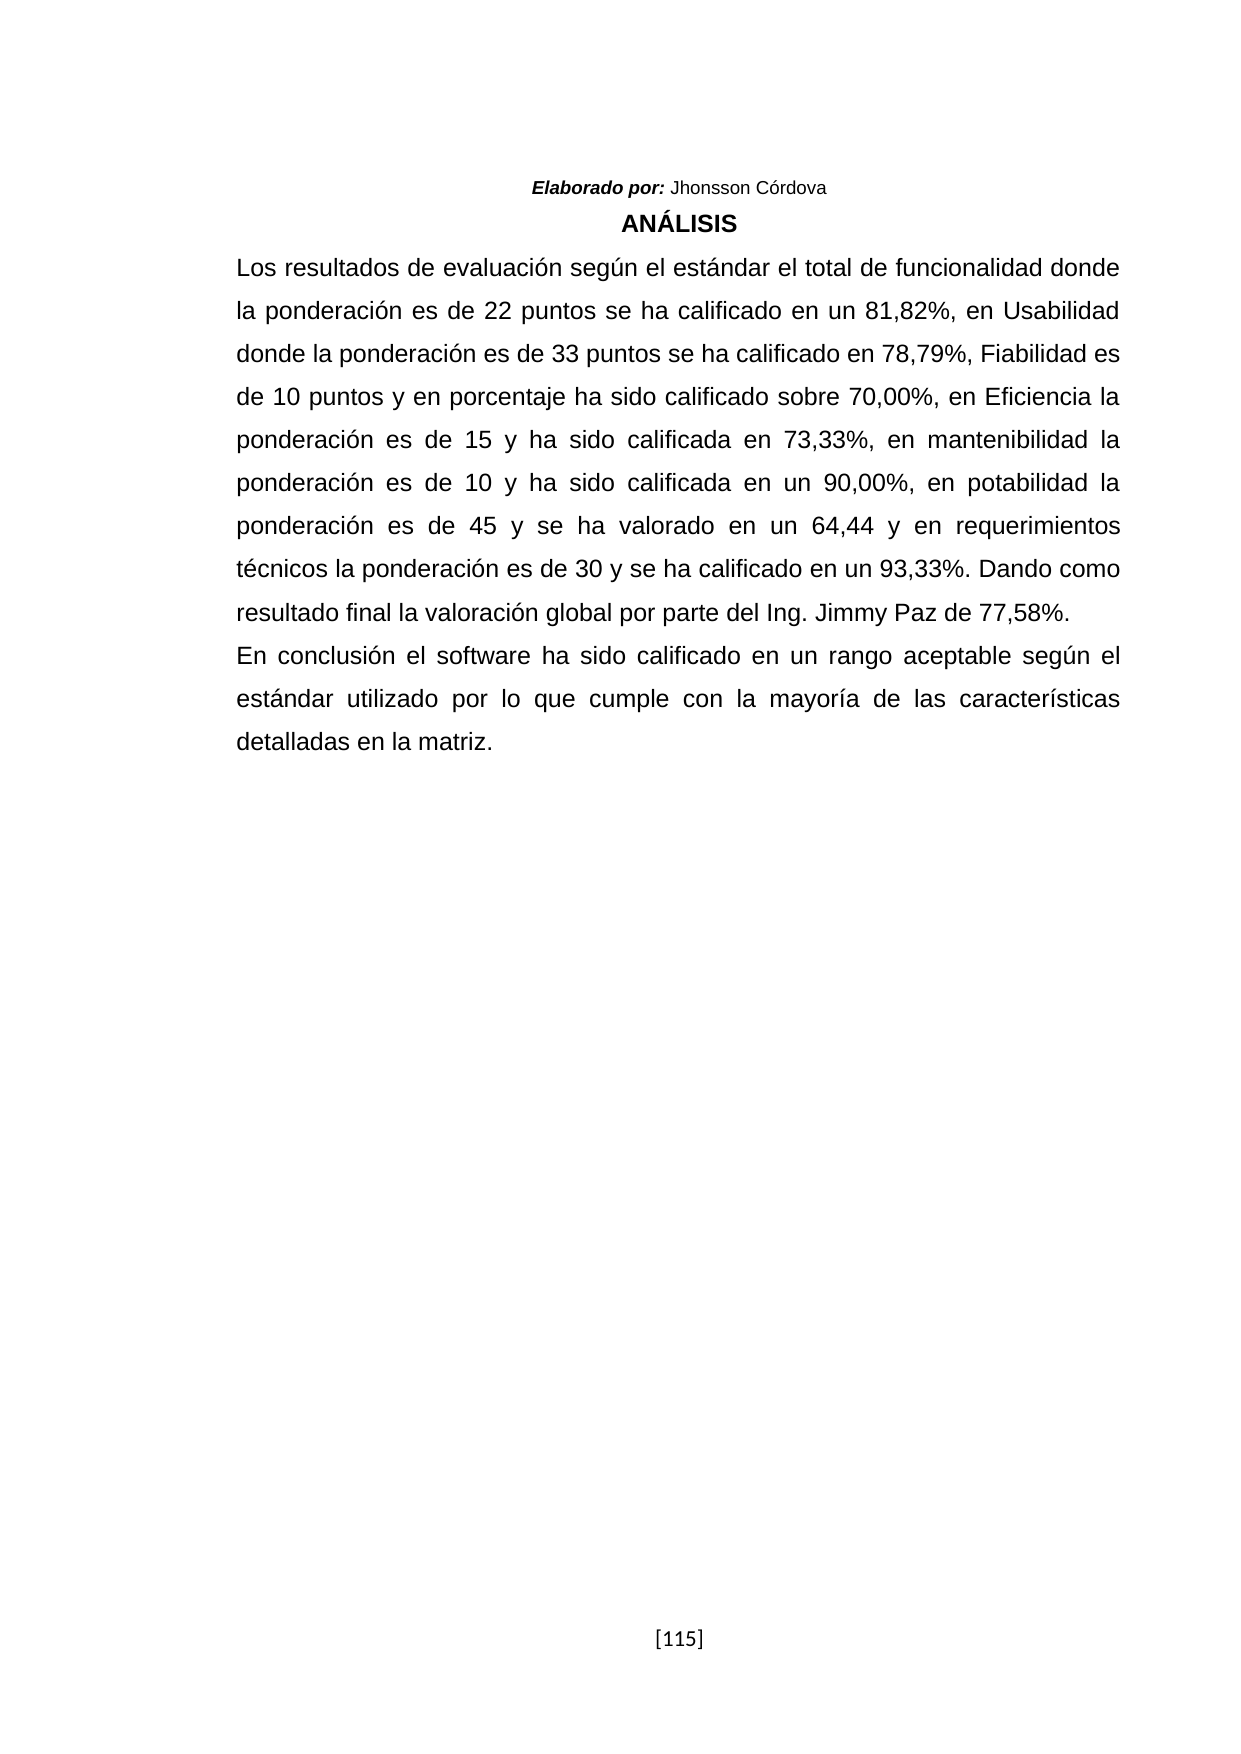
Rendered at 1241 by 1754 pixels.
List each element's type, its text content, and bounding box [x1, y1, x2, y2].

text Los resultados de evaluación según el estándar el total de funcionalidad donde la ponderación es de 22 puntos se ha calificado en un 81,82%, en Usabilidad donde la ponderación es de 33 puntos se ha calificado en 78,79%, Fiabilidad es de 10 puntos y en porcentaje ha sido calificado sobre 70,00%, en Eficiencia la ponderación es de 15 y ha sido calificada en 73,33%, en mantenibilidad la ponderación es de 10 y ha sido calificada en un 90,00%, en potabilidad la ponderación es de 45 y se ha valorado en un 64,44 y en requerimientos técnicos la ponderación es de 30 y se ha calificado en un 93,33%. Dando como resultado final la valoración global por parte del Ing. Jimmy Paz de 77,58%. [236, 253, 1122, 626]
text ANÁLISIS [236, 209, 1122, 238]
text Elaborado por: Jhonsson Córdova [236, 177, 1122, 199]
text En conclusión el software ha sido calificado en un rango aceptable según el estándar utilizado por lo que cumple con la mayoría de las características detalladas en la matriz. [236, 641, 1122, 756]
